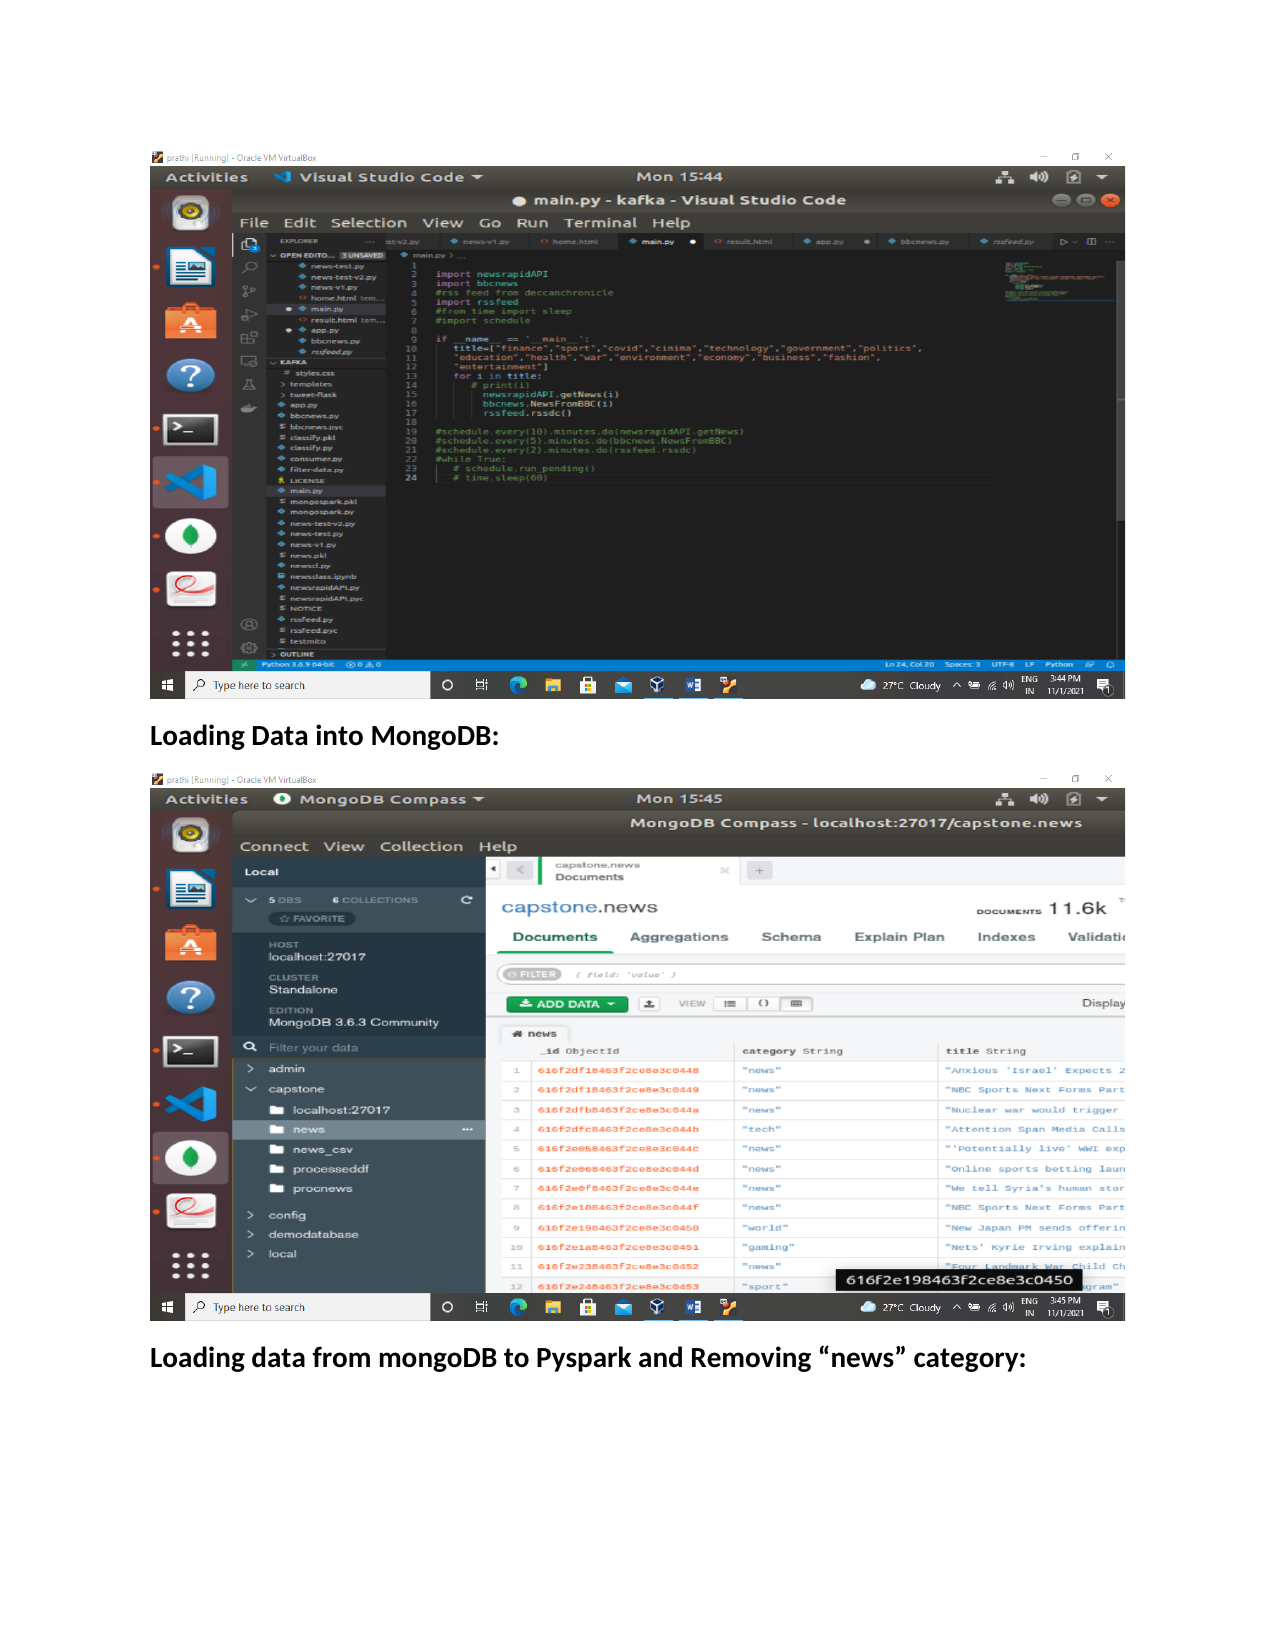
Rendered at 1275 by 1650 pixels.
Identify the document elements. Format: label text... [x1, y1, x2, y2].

picture [150, 772, 1125, 1321]
text Loading data from mongoDB to Pyspark and Removing “news” category: [150, 1339, 1125, 1375]
text Loading Data into MongoDB: [150, 717, 1125, 753]
picture [150, 150, 1125, 699]
